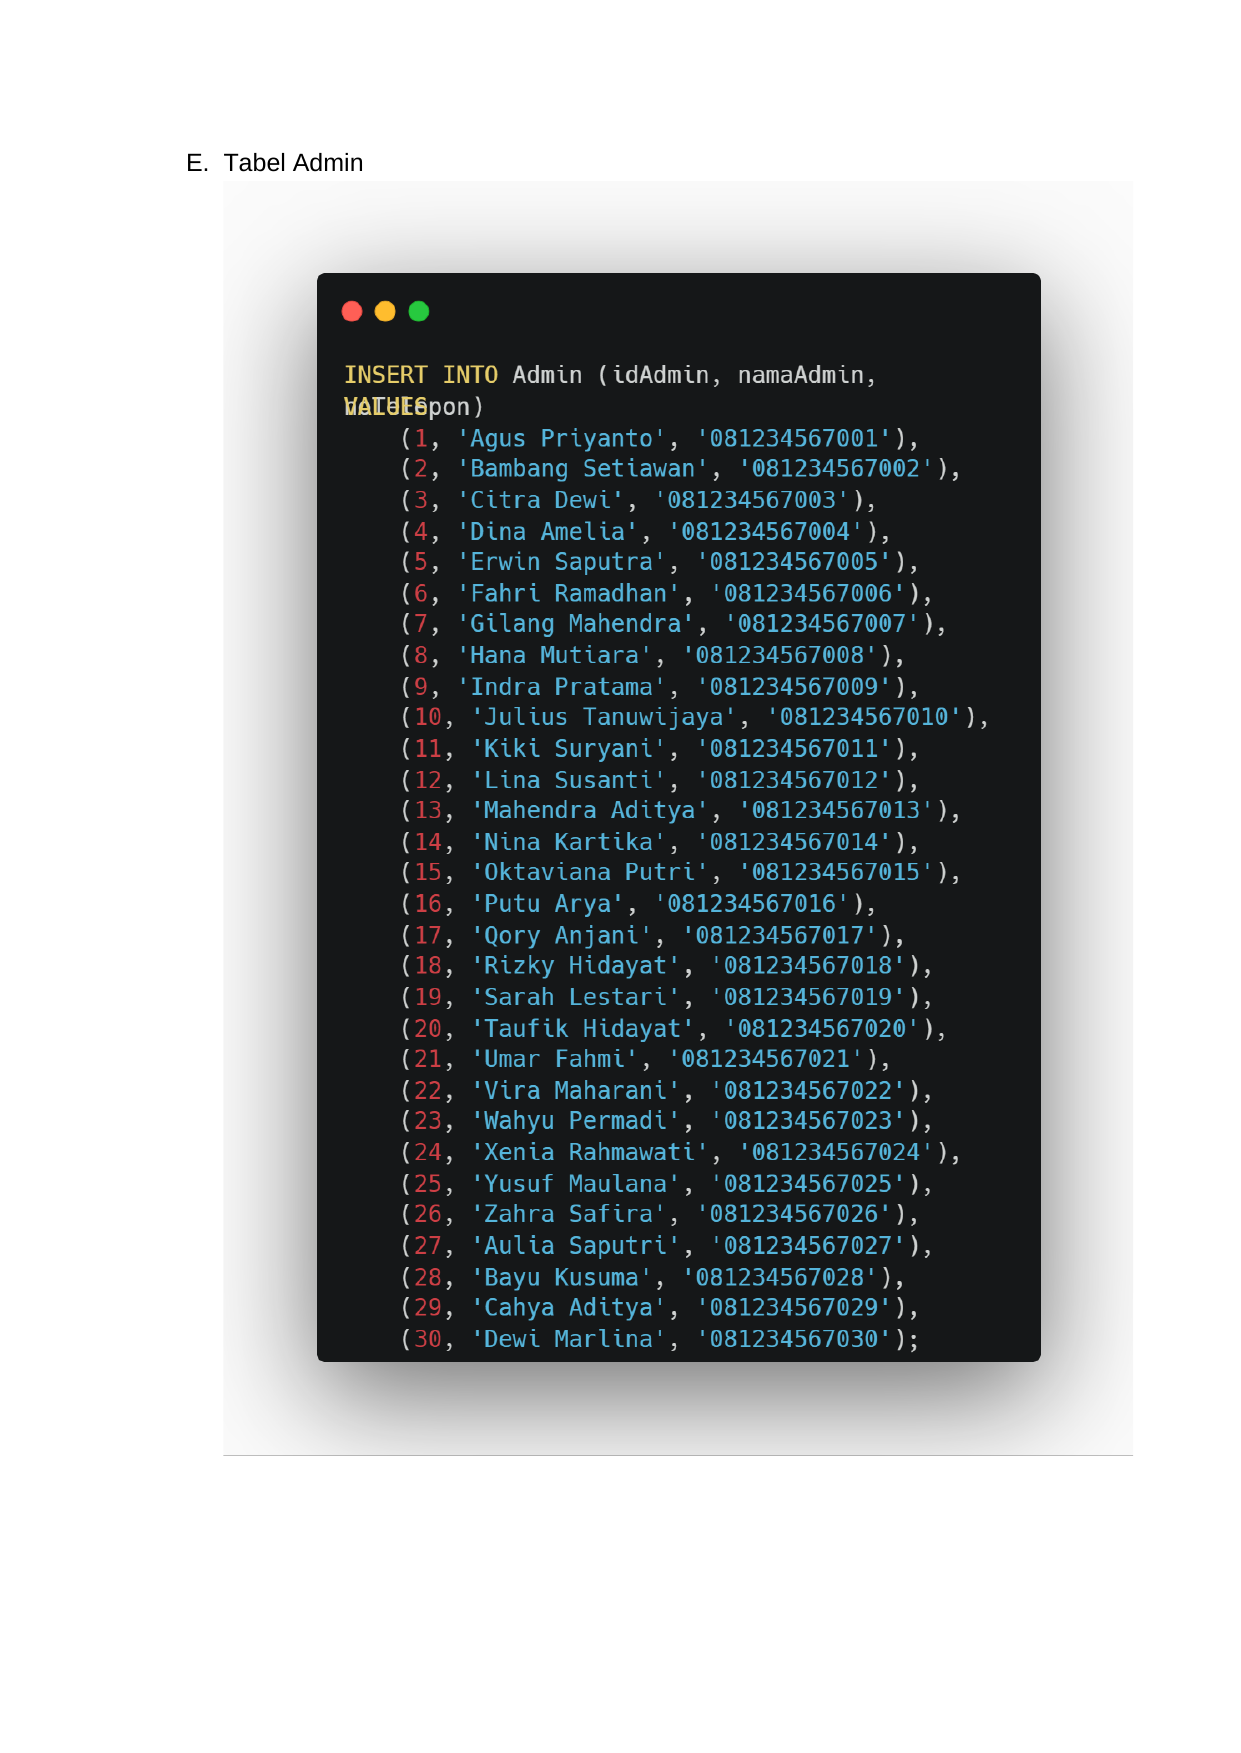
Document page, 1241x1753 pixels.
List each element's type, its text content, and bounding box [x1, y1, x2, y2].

list Tabel Admin [186, 148, 1097, 177]
picture [223, 181, 1134, 1456]
